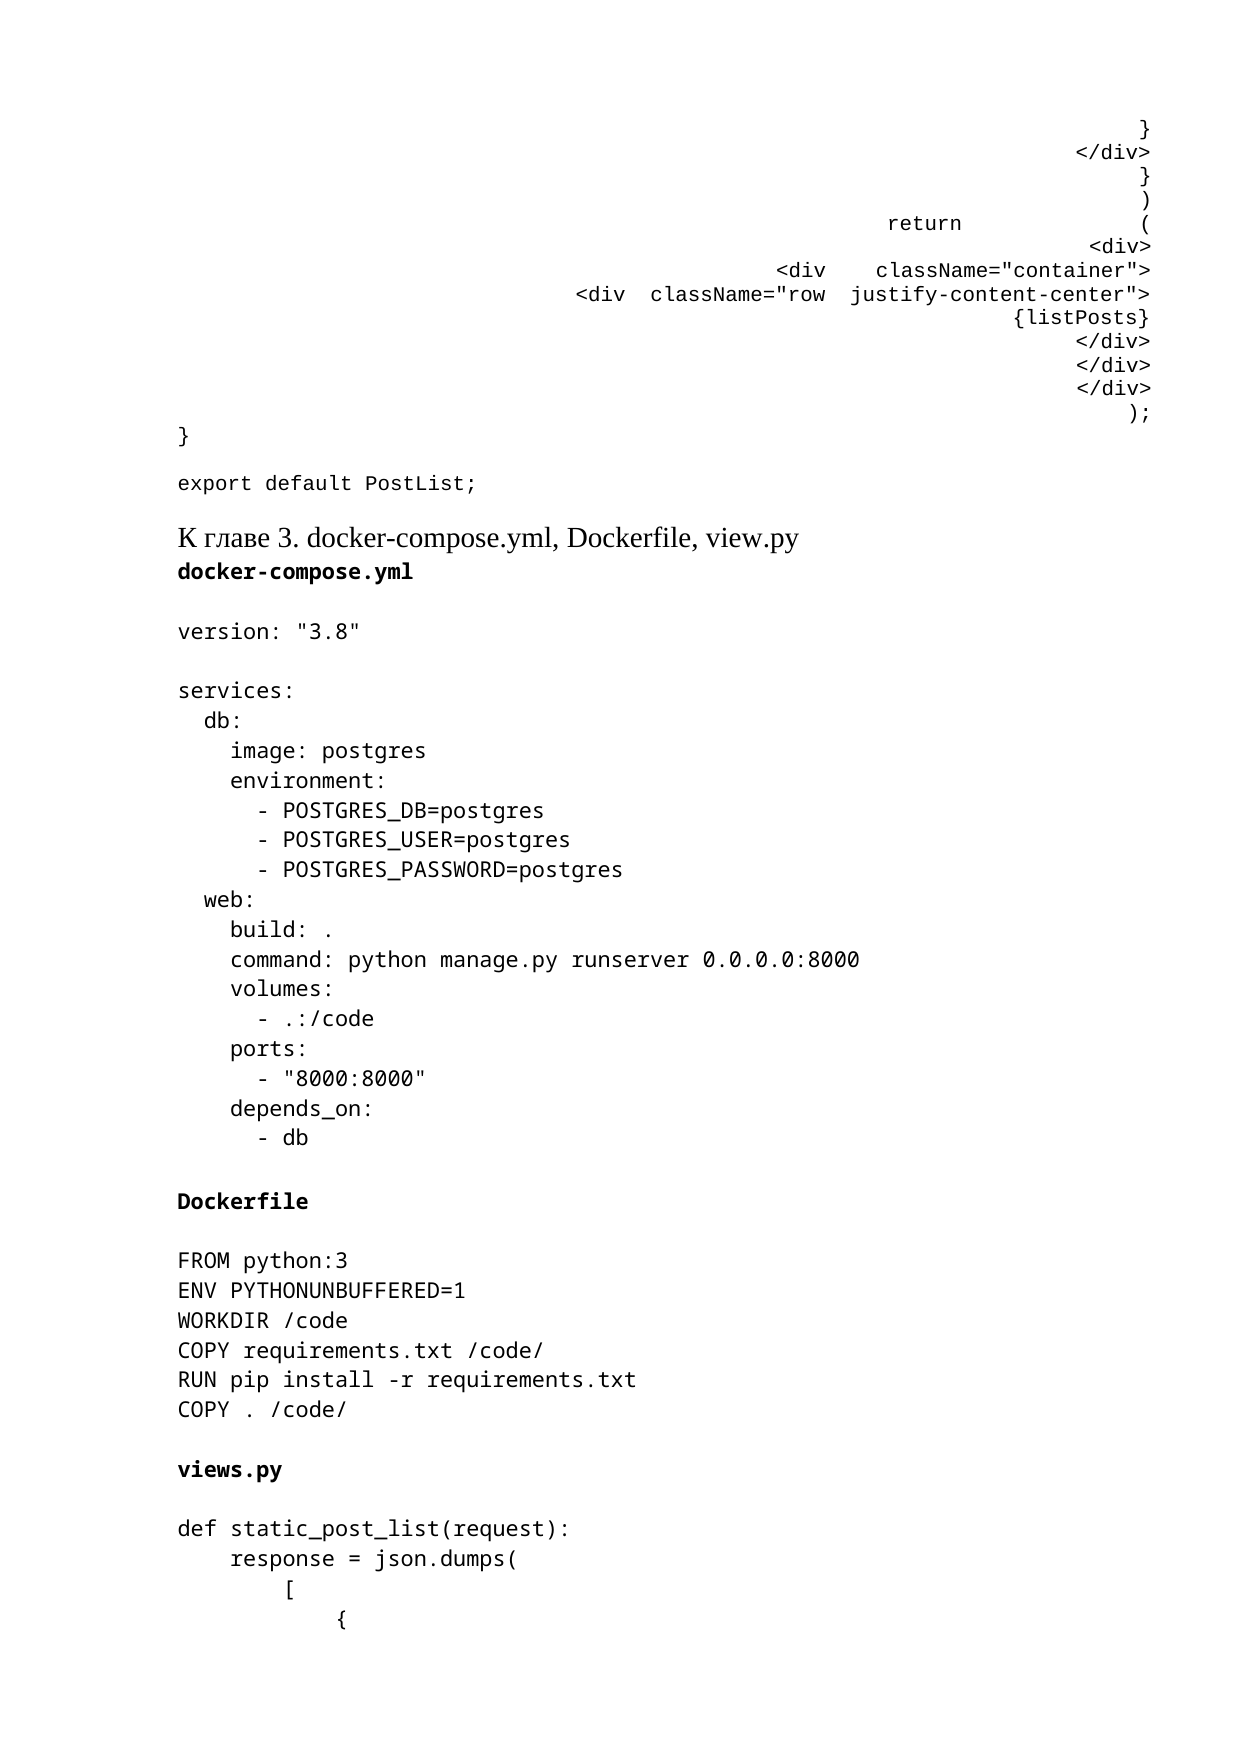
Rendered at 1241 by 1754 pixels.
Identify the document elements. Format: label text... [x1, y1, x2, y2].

text - POSTGRES_PASSWORD=postgres [177, 854, 1152, 884]
text FROM python:3 [177, 1245, 1152, 1275]
text views.py [177, 1454, 1152, 1483]
text docker-compose.yml [177, 556, 1152, 586]
text WORKDIR /code [177, 1305, 1152, 1334]
text version: "3.8" [177, 616, 1152, 646]
text web: [177, 884, 1152, 914]
text - "8000:8000" [177, 1063, 1152, 1092]
text - .:/code [177, 1003, 1152, 1033]
text ports: [177, 1033, 1152, 1063]
text { [177, 1603, 1152, 1632]
text - POSTGRES_DB=postgres [177, 794, 1152, 824]
text image: postgres [177, 735, 1152, 765]
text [177, 118, 1152, 496]
text response = json.dumps( [177, 1543, 1152, 1573]
text depends_on: [177, 1092, 1152, 1122]
text command: python manage.py runserver 0.0.0.0:8000 [177, 943, 1152, 973]
text def static_post_list(request): [177, 1513, 1152, 1543]
text Dockerfile [177, 1186, 1152, 1215]
text COPY . /code/ [177, 1394, 1152, 1424]
text - POSTGRES_USER=postgres [177, 824, 1152, 854]
text build: . [177, 914, 1152, 943]
text - db [177, 1122, 1152, 1152]
text ENV PYTHONUNBUFFERED=1 [177, 1275, 1152, 1305]
text [ [177, 1573, 1152, 1603]
text volumes: [177, 973, 1152, 1003]
text environment: [177, 765, 1152, 794]
text К главе 3. docker-compose.yml, Dockerfile, view.py [177, 520, 1152, 554]
text services: [177, 675, 1152, 705]
text db: [177, 705, 1152, 735]
text RUN pip install -r requirements.txt [177, 1364, 1152, 1394]
text COPY requirements.txt /code/ [177, 1334, 1152, 1364]
